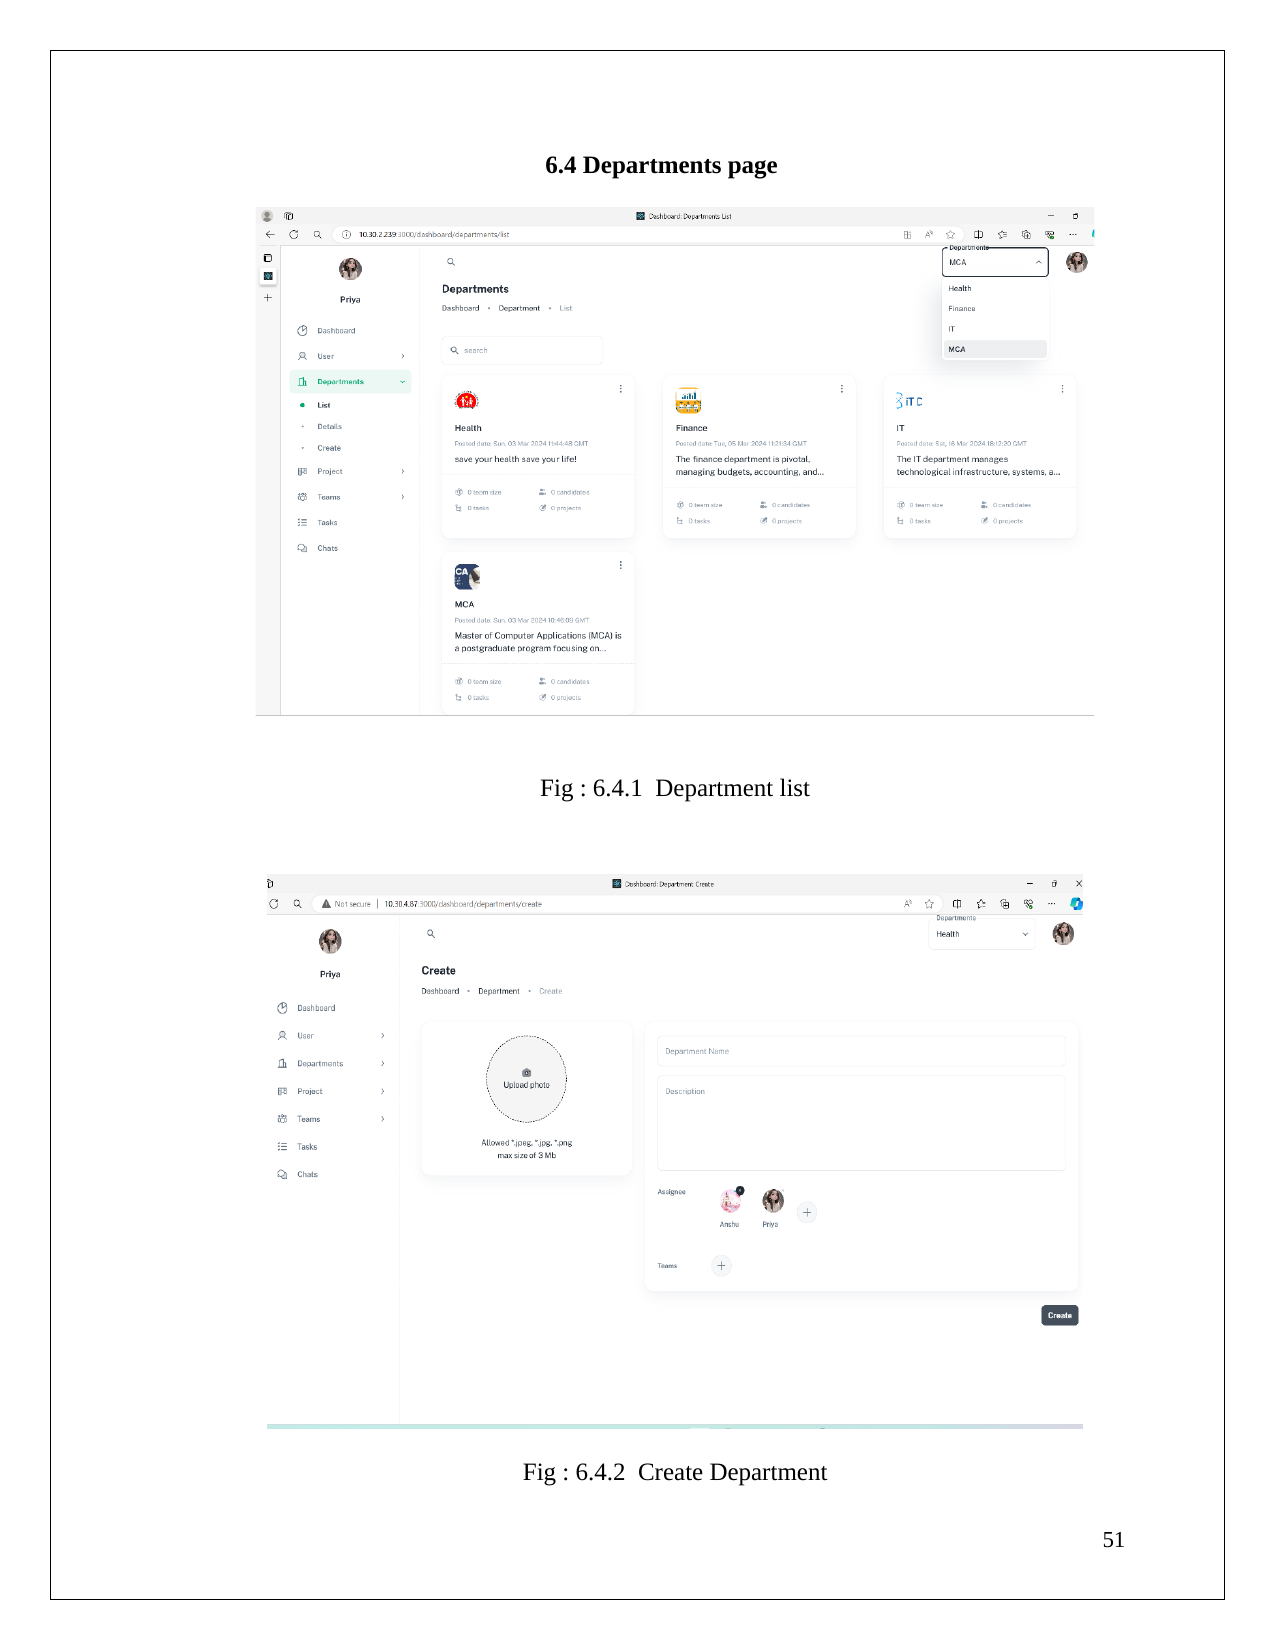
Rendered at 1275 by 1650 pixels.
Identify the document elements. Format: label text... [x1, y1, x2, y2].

list Fig : 6.4.1 Department list [225, 773, 1125, 802]
list Fig : 6.4.2 Create Department [225, 1457, 1125, 1486]
picture [267, 874, 1083, 1429]
picture [255, 207, 1095, 716]
list Departments page [198, 150, 1125, 179]
